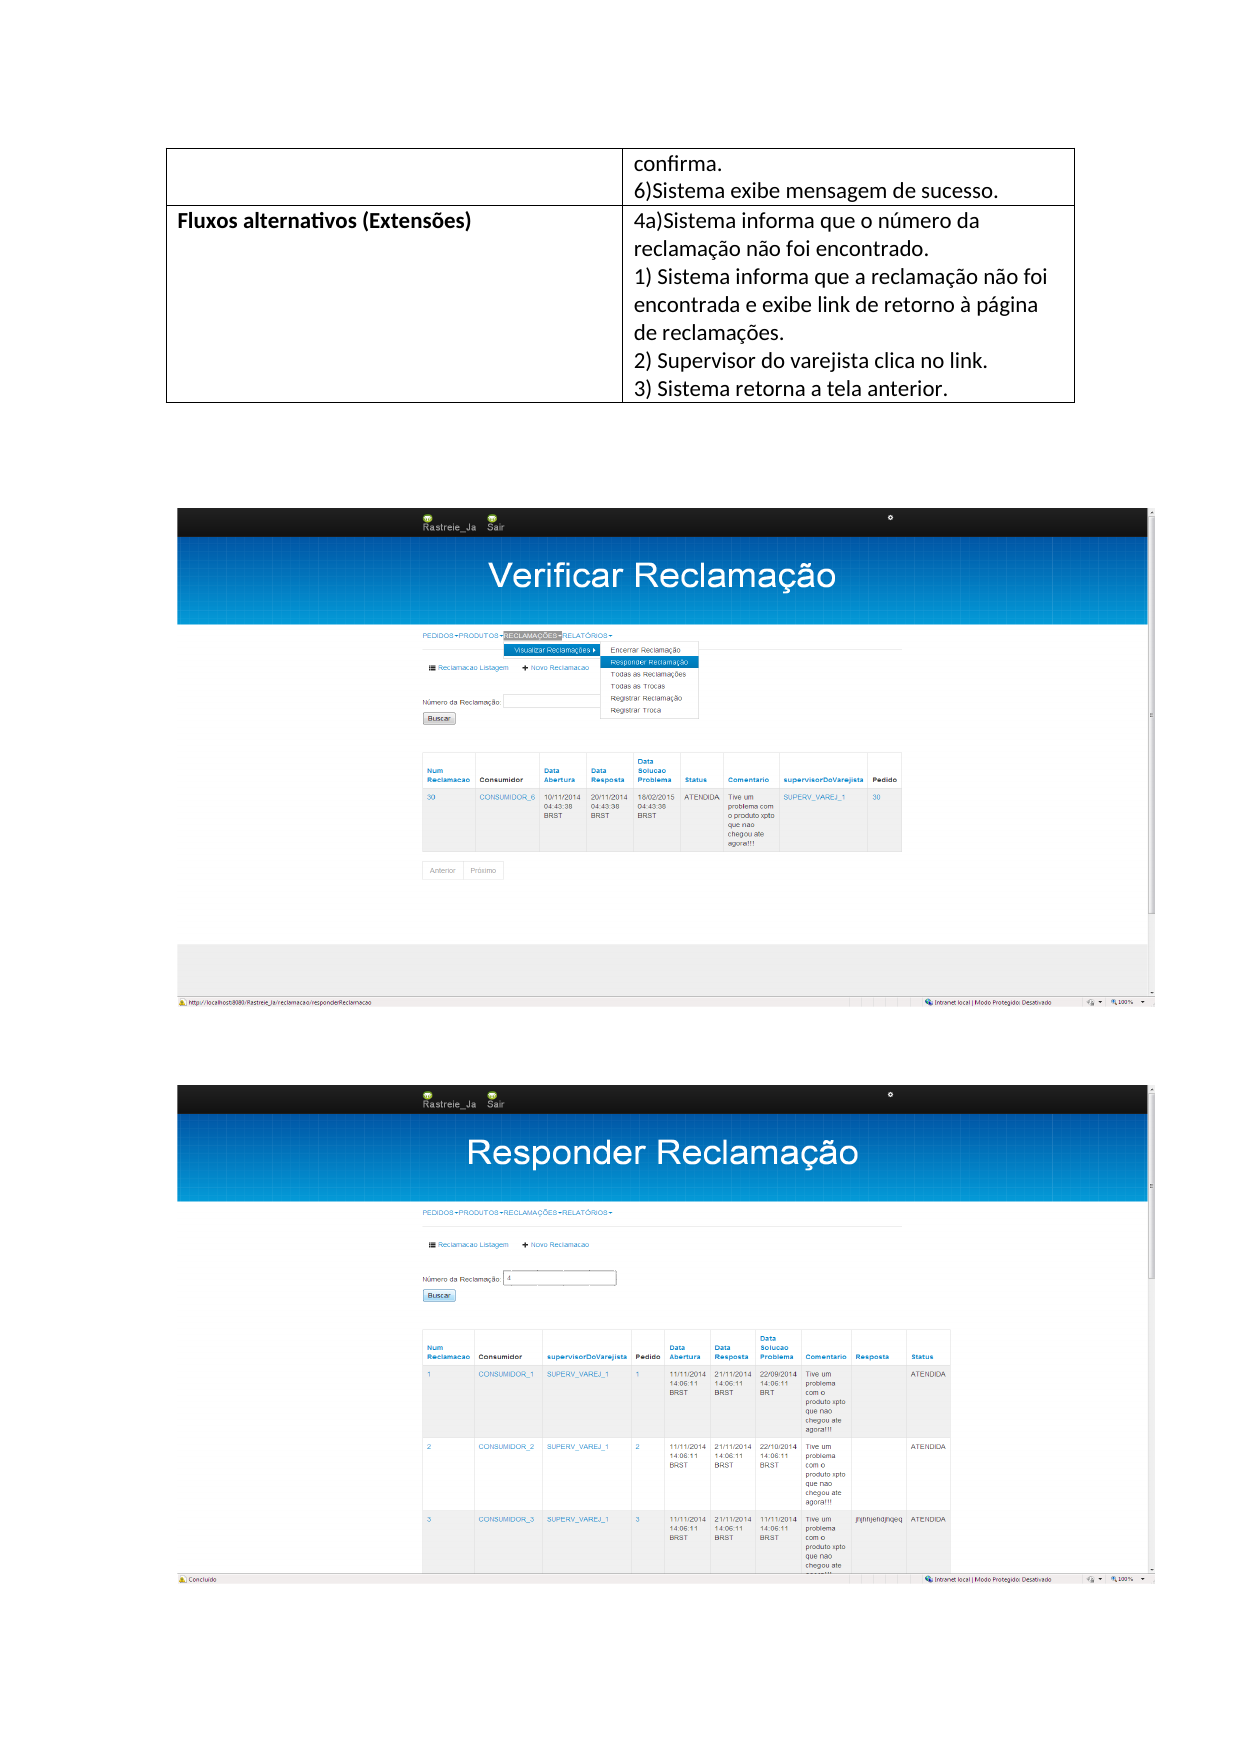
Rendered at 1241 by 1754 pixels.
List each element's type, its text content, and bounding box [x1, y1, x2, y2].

picture [177, 508, 1155, 1007]
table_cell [167, 149, 622, 205]
picture [177, 1085, 1155, 1584]
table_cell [623, 149, 1074, 205]
table_cell Fluxos alternativos (Extensões) [167, 206, 622, 402]
table_cell 4a)Sistema informa que o número da reclamação não foi encontrado. 1) Sistema informa que a reclamação não foi encontrada e exibe link de retorno à página de reclamações. 2) Supervisor do varejista clica no link. 3) Sistema retorna a tela anterior. [623, 206, 1074, 402]
